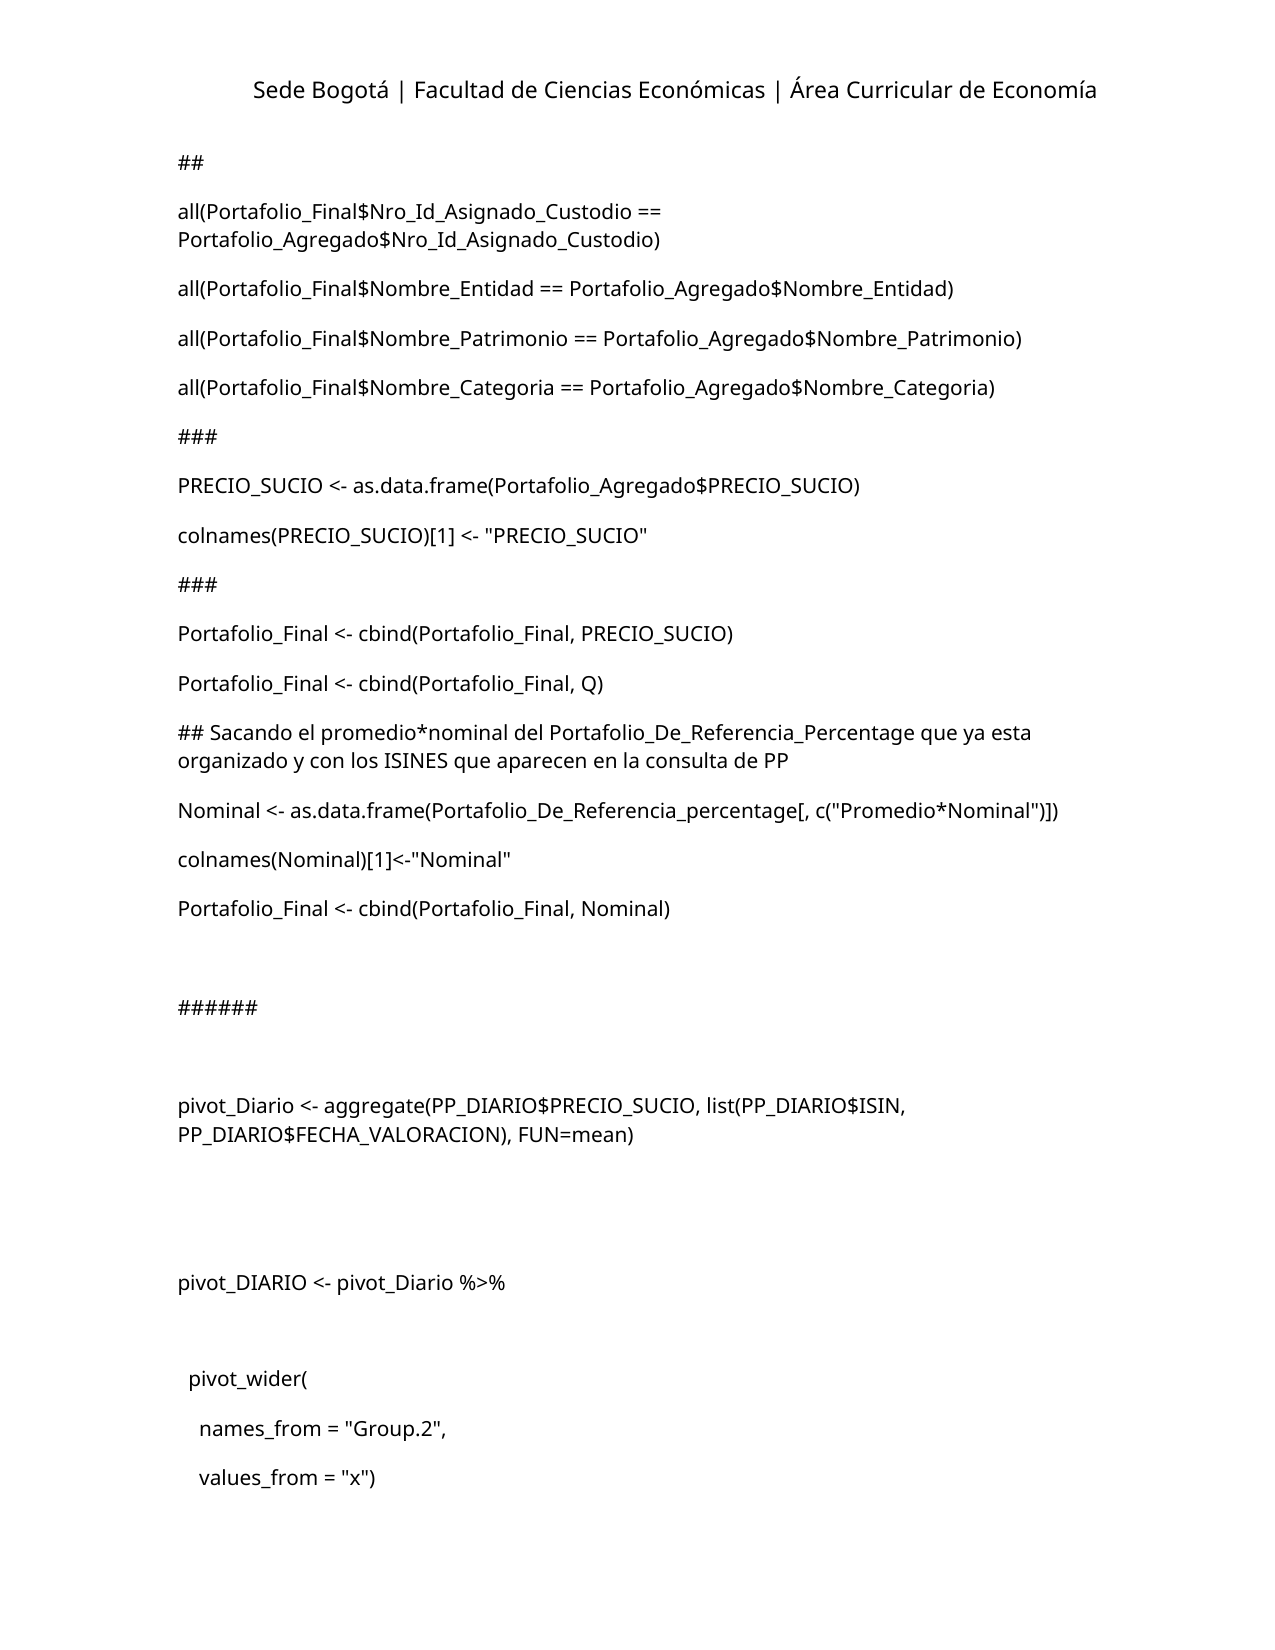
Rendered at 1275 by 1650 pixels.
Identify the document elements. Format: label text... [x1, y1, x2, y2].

text all(Portafolio_Final$Nombre_Entidad == Portafolio_Agregado$Nombre_Entidad) [177, 274, 1098, 303]
text ### [177, 422, 1098, 451]
text Portafolio_Final <- cbind(Portafolio_Final, PRECIO_SUCIO) [177, 619, 1098, 648]
text pivot_DIARIO <- pivot_Diario %>% [177, 1268, 1098, 1296]
text all(Portafolio_Final$Nombre_Categoria == Portafolio_Agregado$Nombre_Categoria) [177, 373, 1098, 402]
text values_from = "x") [177, 1463, 1098, 1491]
text ### [177, 570, 1098, 599]
text colnames(PRECIO_SUCIO)[1] <- "PRECIO_SUCIO" [177, 521, 1098, 549]
text all(Portafolio_Final$Nombre_Patrimonio == Portafolio_Agregado$Nombre_Patrimonio) [177, 324, 1098, 352]
text ## Sacando el promedio*nominal del Portafolio_De_Referencia_Percentage que ya esta organizado y con los ISINES que aparecen en la consulta de PP [177, 718, 1098, 775]
text pivot_Diario <- aggregate(PP_DIARIO$PRECIO_SUCIO, list(PP_DIARIO$ISIN, PP_DIARIO$FECHA_VALORACION), FUN=mean) [177, 1091, 1098, 1148]
text Nominal <- as.data.frame(Portafolio_De_Referencia_percentage[, c("Promedio*Nominal")]) [177, 796, 1098, 824]
text ## [177, 148, 1098, 176]
text names_from = "Group.2", [177, 1414, 1098, 1442]
text all(Portafolio_Final$Nro_Id_Asignado_Custodio == Portafolio_Agregado$Nro_Id_Asignado_Custodio) [177, 197, 1098, 254]
text PRECIO_SUCIO <- as.data.frame(Portafolio_Agregado$PRECIO_SUCIO) [177, 472, 1098, 500]
text colnames(Nominal)[1]<-"Nominal" [177, 845, 1098, 873]
text Portafolio_Final <- cbind(Portafolio_Final, Q) [177, 669, 1098, 697]
text Portafolio_Final <- cbind(Portafolio_Final, Nominal) [177, 894, 1098, 923]
text ###### [177, 993, 1098, 1021]
text pivot_wider( [177, 1364, 1098, 1393]
